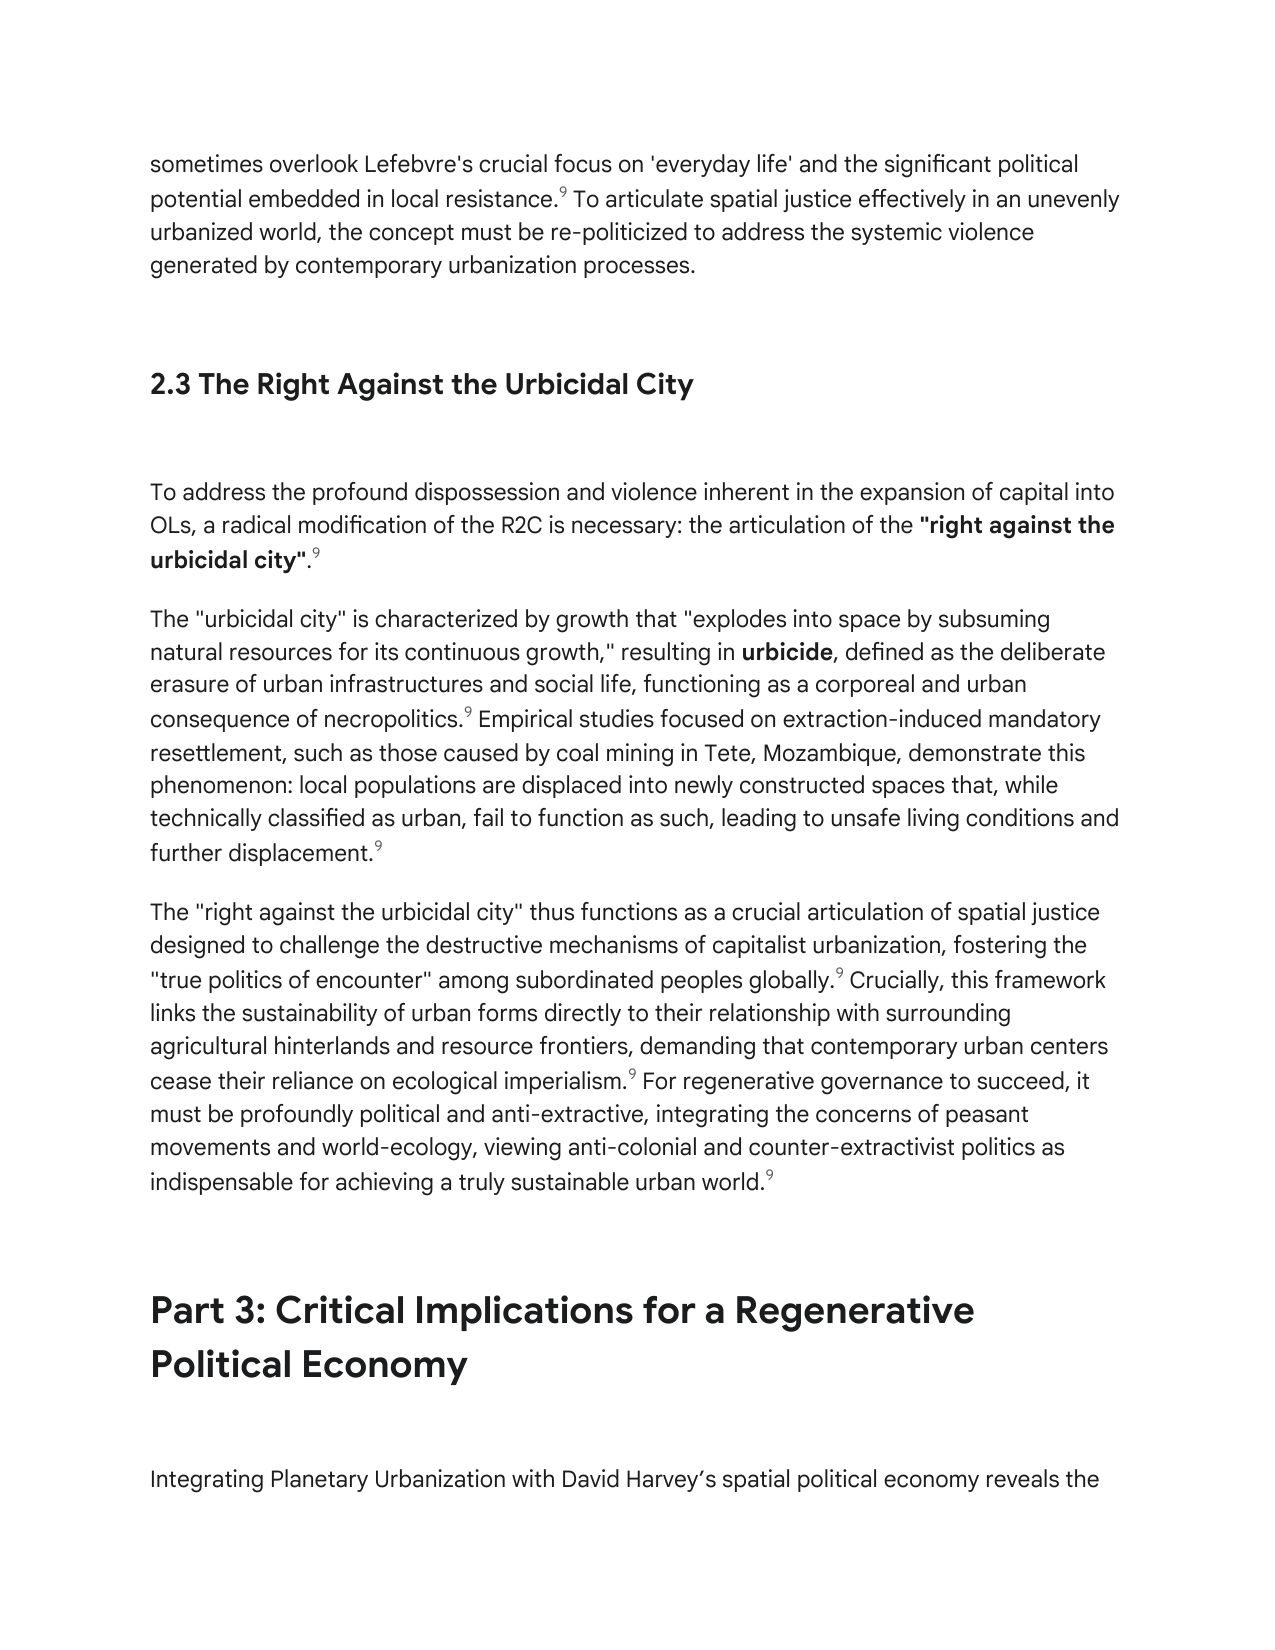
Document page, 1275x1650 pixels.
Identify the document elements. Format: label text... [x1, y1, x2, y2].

text The "urbicidal city" is characterized by growth that "explodes into space by subsuming natural resources for its continuous growth," resulting in urbicide, defined as the deliberate erasure of urban infrastructures and social life, functioning as a corporeal and urban consequence of necropolitics.9 Empirical studies focused on extraction-induced mandatory resettlement, such as those caused by coal mining in Tete, Mozambique, demonstrate this phenomenon: local populations are displaced into newly constructed spaces that, while technically classified as urban, fail to function as such, leading to unsafe living conditions and further displacement.9 [150, 605, 1125, 869]
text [150, 150, 1125, 280]
text The "right against the urbicidal city" thus functions as a crucial articulation of spatial justice designed to challenge the destructive mechanisms of capitalist urbanization, fostering the "true politics of encounter" among subordinated peoples globally.9 Crucially, this framework links the sustainability of urban forms directly to their relationship with surrounding agricultural hinterlands and resource frontiers, demanding that contemporary urban centers cease their reliance on ecological imperialism.9 For regenerative governance to succeed, it must be profoundly political and anti-extractive, integrating the concerns of peasant movements and world-ecology, viewing anti-colonial and counter-extractivist politics as indispensable for achieving a truly sustainable urban world.9 [150, 898, 1125, 1198]
subtitle Part 3: Critical Implications for a Regenerative Political Economy [150, 1288, 1125, 1388]
text To address the profound dispossession and violence inherent in the expansion of capital into OLs, a radical modification of the R2C is necessary: the articulation of the "right against the urbicidal city".9 [150, 478, 1125, 576]
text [150, 1465, 1125, 1494]
subtitle 2.3 The Right Against the Urbicidal City [150, 367, 1125, 403]
